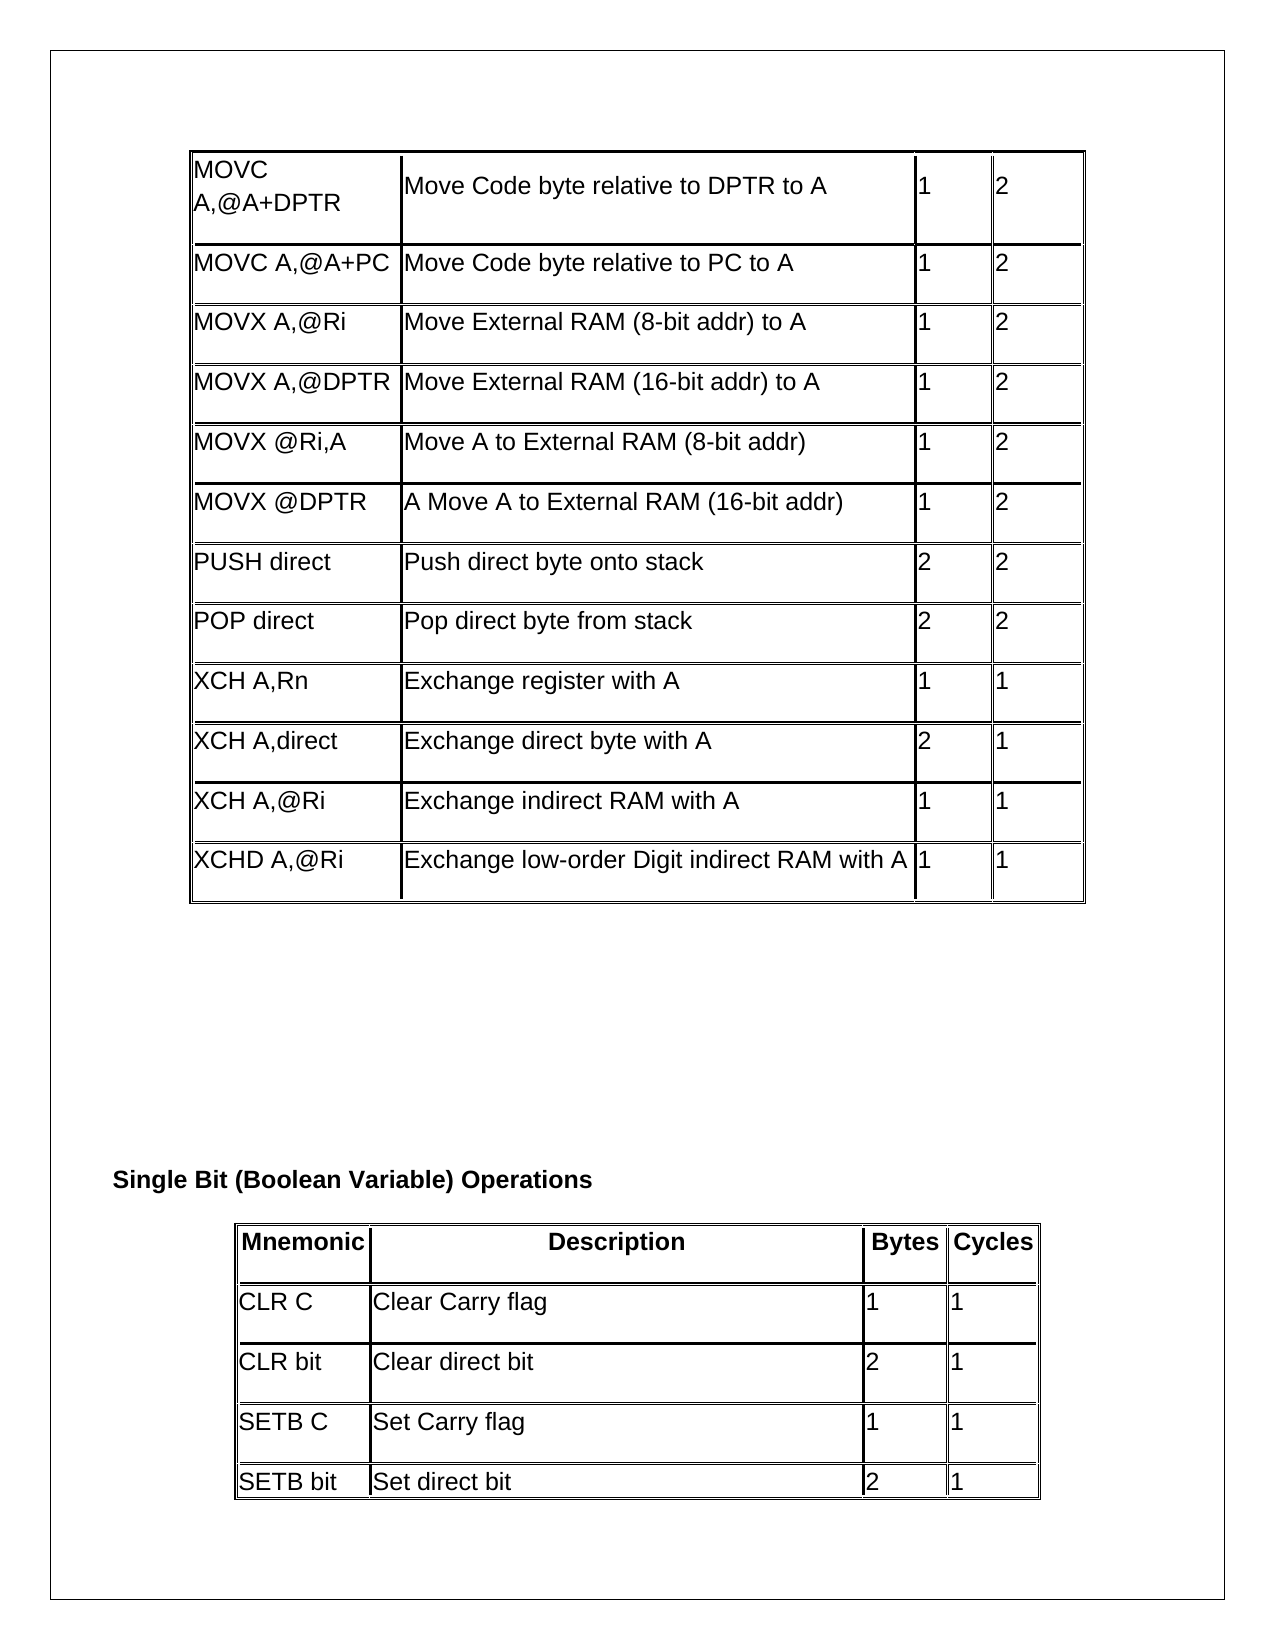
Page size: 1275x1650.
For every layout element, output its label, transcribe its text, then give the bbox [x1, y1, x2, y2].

table_cell 2 [994, 482, 1083, 542]
table_cell MOVX A,@Ri [191, 303, 401, 362]
table_cell PUSH direct [191, 542, 401, 602]
table_cell 2 [993, 303, 1084, 362]
table_cell Move External RAM (8-bit addr) to A [403, 306, 914, 362]
table_cell CLR bit [238, 1342, 369, 1402]
table_cell 2 [993, 153, 1083, 243]
table_cell 1 [915, 844, 992, 901]
table_cell Move A to External RAM (8-bit addr) [403, 426, 914, 482]
table_header Description [370, 1224, 863, 1282]
table_cell MOVC A,@A+PC [191, 243, 400, 303]
table_cell MOVX A,@DPTR [193, 363, 400, 422]
table_cell 1 [865, 1286, 946, 1342]
table_cell 2 [994, 243, 1084, 303]
table_cell 2 [994, 422, 1083, 482]
table_cell A Move A to External RAM (16-bit addr) [403, 485, 914, 542]
table_cell Exchange register with A [403, 665, 914, 721]
table_cell 2 [993, 542, 1084, 602]
table_cell 1 [917, 426, 991, 482]
table_cell 1 [917, 485, 991, 542]
table_cell 1 [994, 721, 1083, 781]
table_cell MOVX @Ri,A [193, 422, 400, 482]
table_cell CLR C [238, 1282, 369, 1342]
table_header Bytes [863, 1226, 947, 1282]
table_cell XCH A,Rn [193, 661, 400, 721]
table_cell 2 [863, 1465, 947, 1497]
table_cell XCH A,@Ri [193, 781, 400, 841]
table_cell Exchange low-order Digit indirect RAM with A [401, 844, 915, 901]
table_cell POP direct [191, 602, 401, 661]
text Single Bit (Boolean Variable) Operations [112, 1164, 1162, 1193]
table_cell Move Code byte relative to DPTR to A [401, 152, 915, 243]
table_cell MOVX @DPTR [193, 482, 400, 542]
table_header Mnemonic [238, 1224, 370, 1282]
table_cell 2 [917, 725, 991, 781]
table_cell XCHD A,@Ri [191, 841, 401, 901]
table_cell Set Carry flag [372, 1405, 862, 1462]
table_cell 1 [917, 665, 991, 721]
table_cell SETB bit [236, 1462, 370, 1497]
table_cell Exchange indirect RAM with A [403, 784, 914, 841]
table_cell Move Code byte relative to PC to A [403, 246, 914, 303]
table_cell Move External RAM (16-bit addr) to A [403, 366, 914, 422]
table_cell 1 [994, 781, 1083, 841]
table_cell 2 [917, 605, 991, 661]
table_cell 2 [917, 545, 991, 602]
table_cell Push direct byte onto stack [403, 545, 914, 602]
table_cell 1 [865, 1405, 946, 1462]
table_cell 2 [994, 363, 1083, 422]
table_cell Set direct bit [370, 1465, 863, 1497]
table_cell 1 [917, 246, 991, 303]
table_cell 2 [865, 1345, 946, 1402]
table_cell 1 [917, 366, 991, 422]
table_cell Clear direct bit [372, 1345, 862, 1402]
table_cell Pop direct byte from stack [403, 605, 914, 661]
table_cell 1 [949, 1342, 1038, 1402]
table_cell Exchange direct byte with A [403, 725, 914, 781]
table_cell 1 [917, 306, 991, 362]
table_cell 1 [993, 841, 1084, 901]
table_cell 2 [993, 602, 1084, 661]
table_cell 1 [917, 784, 991, 841]
table_cell 1 [948, 1462, 1039, 1497]
table_cell SETB C [236, 1402, 370, 1462]
table_cell 1 [915, 153, 992, 243]
table_cell MOVC A,@A+DPTR [193, 153, 401, 243]
table_cell 1 [949, 1282, 1038, 1342]
table_cell 1 [994, 661, 1083, 721]
table_cell XCH A,direct [193, 721, 400, 781]
table_header Cycles [948, 1226, 1038, 1282]
table_cell 1 [948, 1402, 1039, 1462]
table_cell Clear Carry flag [372, 1286, 862, 1342]
